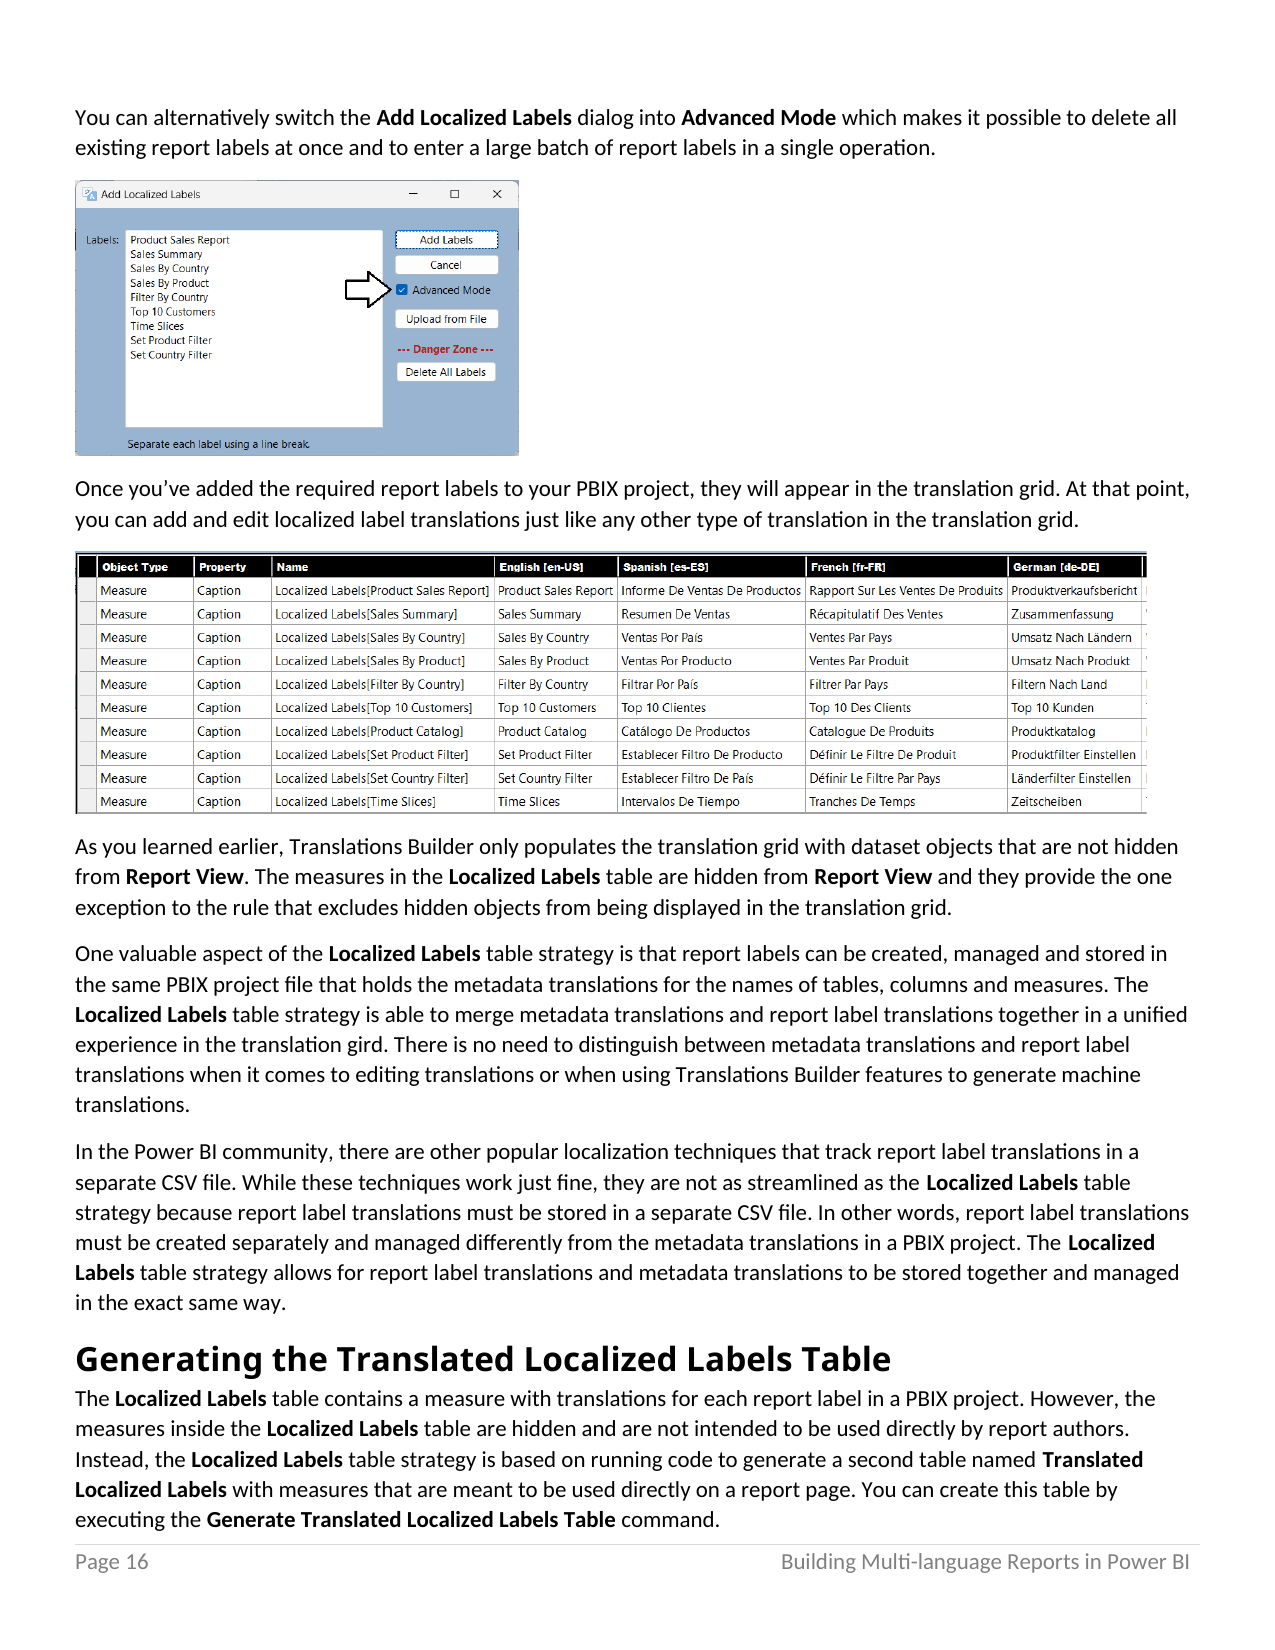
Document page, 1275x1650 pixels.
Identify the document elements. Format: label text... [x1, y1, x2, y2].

picture [75, 551, 1147, 814]
text As you learned earlier, Translations Builder only populates the translation grid with dataset objects that are not hidden from Report View. The measures in the Localized Labels table are hidden from Report View and they provide the one exception to the rule that excludes hidden objects from being displayed in the translation grid. [75, 832, 1200, 921]
text In the Power BI community, there are other popular localization techniques that track report label translations in a separate CSV file. While these techniques work just fine, they are not as streamlined as the Localized Labels table strategy because report label translations must be stored in a separate CSV file. In other words, report label translations must be created separately and managed differently from the metadata translations in a PBIX project. The Localized Labels table strategy allows for report label translations and metadata translations to be stored together and managed in the exact same way. [75, 1137, 1200, 1316]
subtitle Generating the Translated Localized Labels Table [75, 1335, 1200, 1381]
text The Localized Labels table contains a measure with translations for each report label in a PBIX project. However, the measures inside the Localized Labels table are hidden and are not intended to be used directly by report authors. Instead, the Localized Labels table strategy is based on running code to generate a second table named Translated Localized Labels with measures that are meant to be used directly on a report page. You can create this table by executing the Generate Translated Localized Labels Table command. [75, 1384, 1200, 1533]
text One valuable aspect of the Localized Labels table strategy is that report labels can be created, managed and stored in the same PBIX project file that holds the metadata translations for the names of tables, columns and measures. The Localized Labels table strategy is able to merge metadata translations and report label translations together in a unified experience in the translation gird. There is no need to distinguish between metadata translations and report label translations when it comes to editing translations or when using Translations Builder features to generate machine translations. [75, 939, 1200, 1118]
picture [75, 180, 519, 456]
text Once you’ve added the required report labels to your PBIX project, they will appear in the translation grid. At that point, you can add and edit localized label translations just like any other type of translation in the translation grid. [75, 474, 1200, 533]
text You can alternatively switch the Add Localized Labels dialog into Advanced Mode which makes it possible to delete all existing report labels at once and to enter a large batch of report labels in a single operation. [75, 103, 1200, 161]
